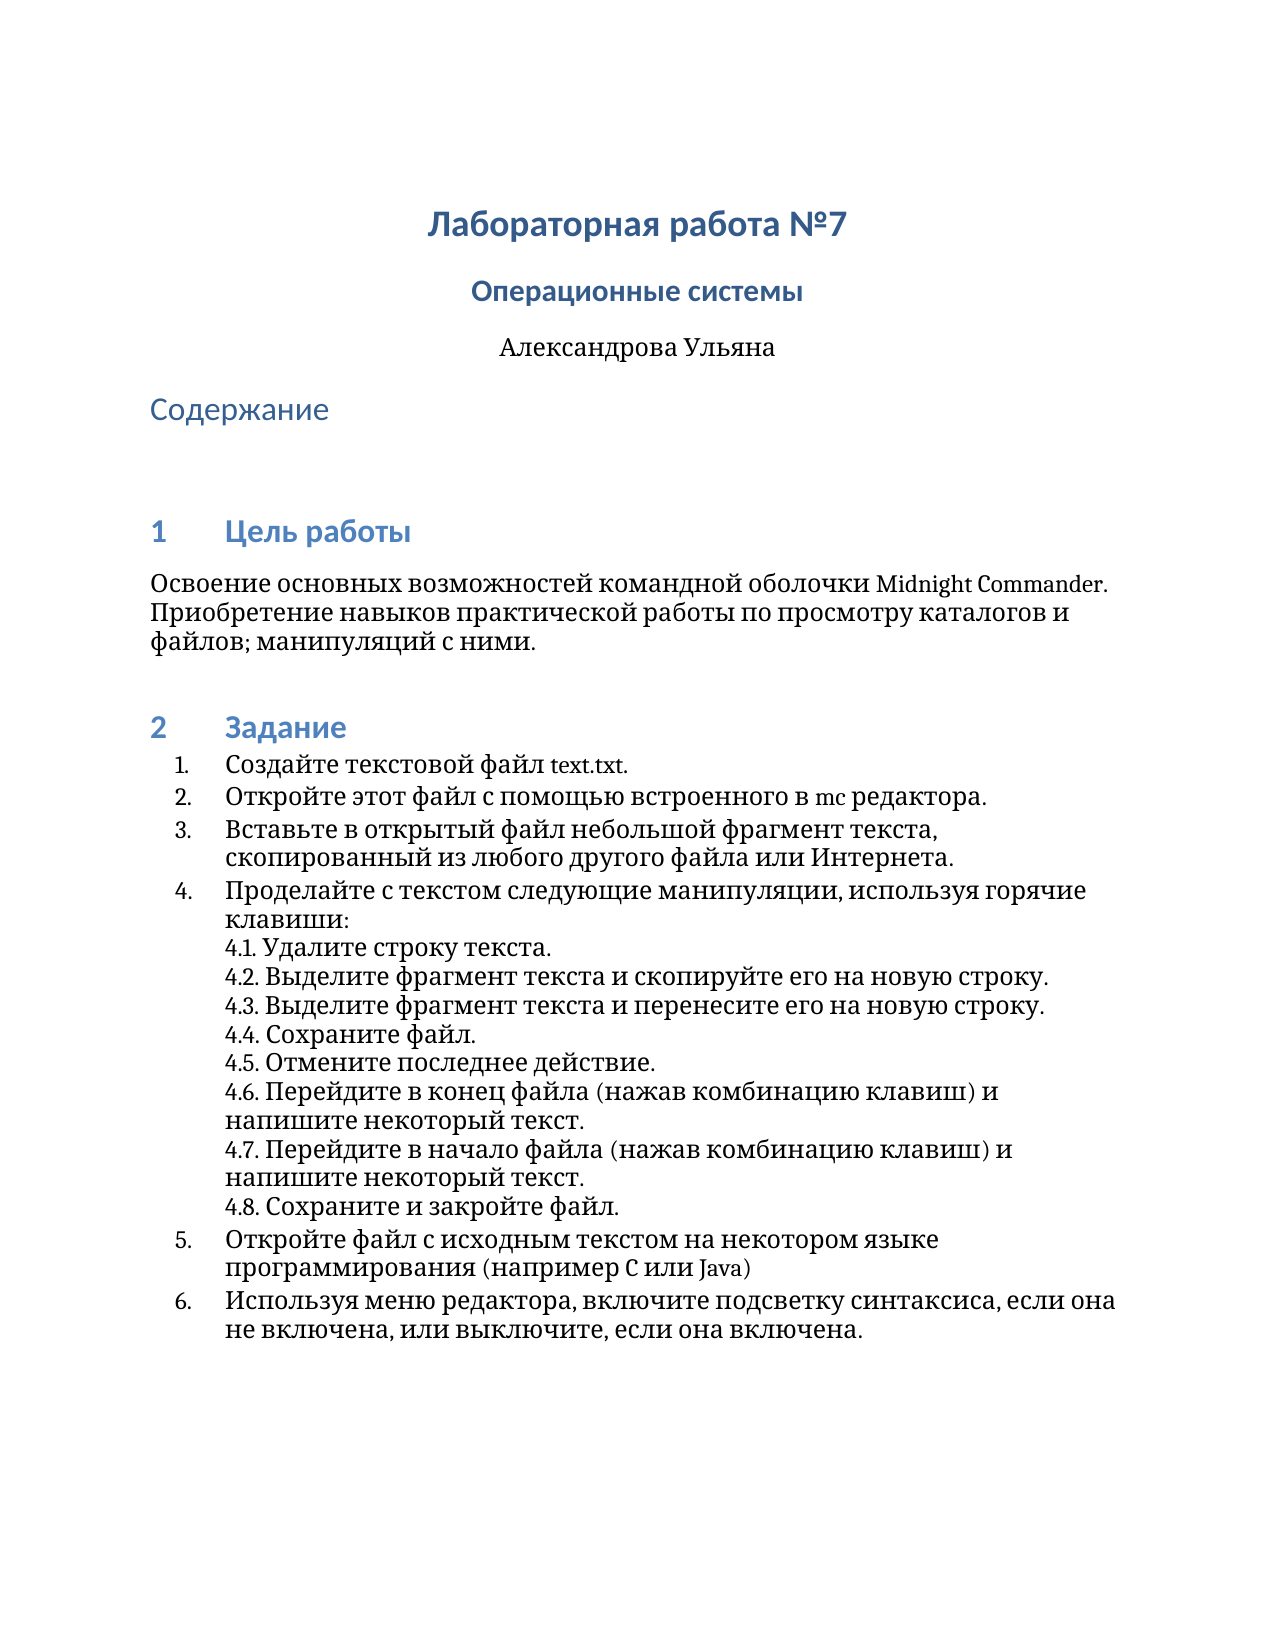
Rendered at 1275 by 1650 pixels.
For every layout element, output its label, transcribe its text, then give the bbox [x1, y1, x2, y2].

list Создайте текстовой файл text.txt. [175, 751, 1125, 779]
subtitle Операционные системы [150, 271, 1125, 309]
list Проделайте с текстом следующие манипуляции, используя горячие клавиши: 4.1. Удалите строку текста. 4.2. Выделите фрагмент текста и скопируйте его на новую строку. 4.3. Выделите фрагмент текста и перенесите его на новую строку. 4.4. Сохраните файл. 4.5. Отмените последнее действие. 4.6. Перейдите в конец файла (нажав комбинацию клавиш) и напишите некоторый текст. 4.7. Перейдите в начало файла (нажав комбинацию клавиш) и напишите некоторый текст. 4.8. Сохраните и закройте файл. [175, 877, 1125, 1222]
text Освоение основных возможностей командной оболочки Midnight Commander. Приобретение навыков практической работы по просмотру каталогов и файлов; манипуляций с ними. [150, 570, 1125, 656]
list Используя меню редактора, включите подсветку синтаксиса, если она не включена, или выключите, если она включена. [175, 1287, 1125, 1344]
list Вставьте в открытый файл небольшой фрагмент текста, скопированный из любого другого файла или Интернета. [175, 816, 1125, 873]
list Откройте этот файл с помощью встроенного в mc редактора. [175, 783, 1125, 812]
list Откройте файл с исходным текстом на некотором языке программирования (например C или Java) [175, 1226, 1125, 1283]
text Александрова Ульяна [150, 334, 1125, 363]
title Лабораторная работа №7 [150, 200, 1125, 246]
subtitle 2 Задание [150, 706, 1125, 747]
subtitle 1 Цель работы [150, 510, 1125, 551]
